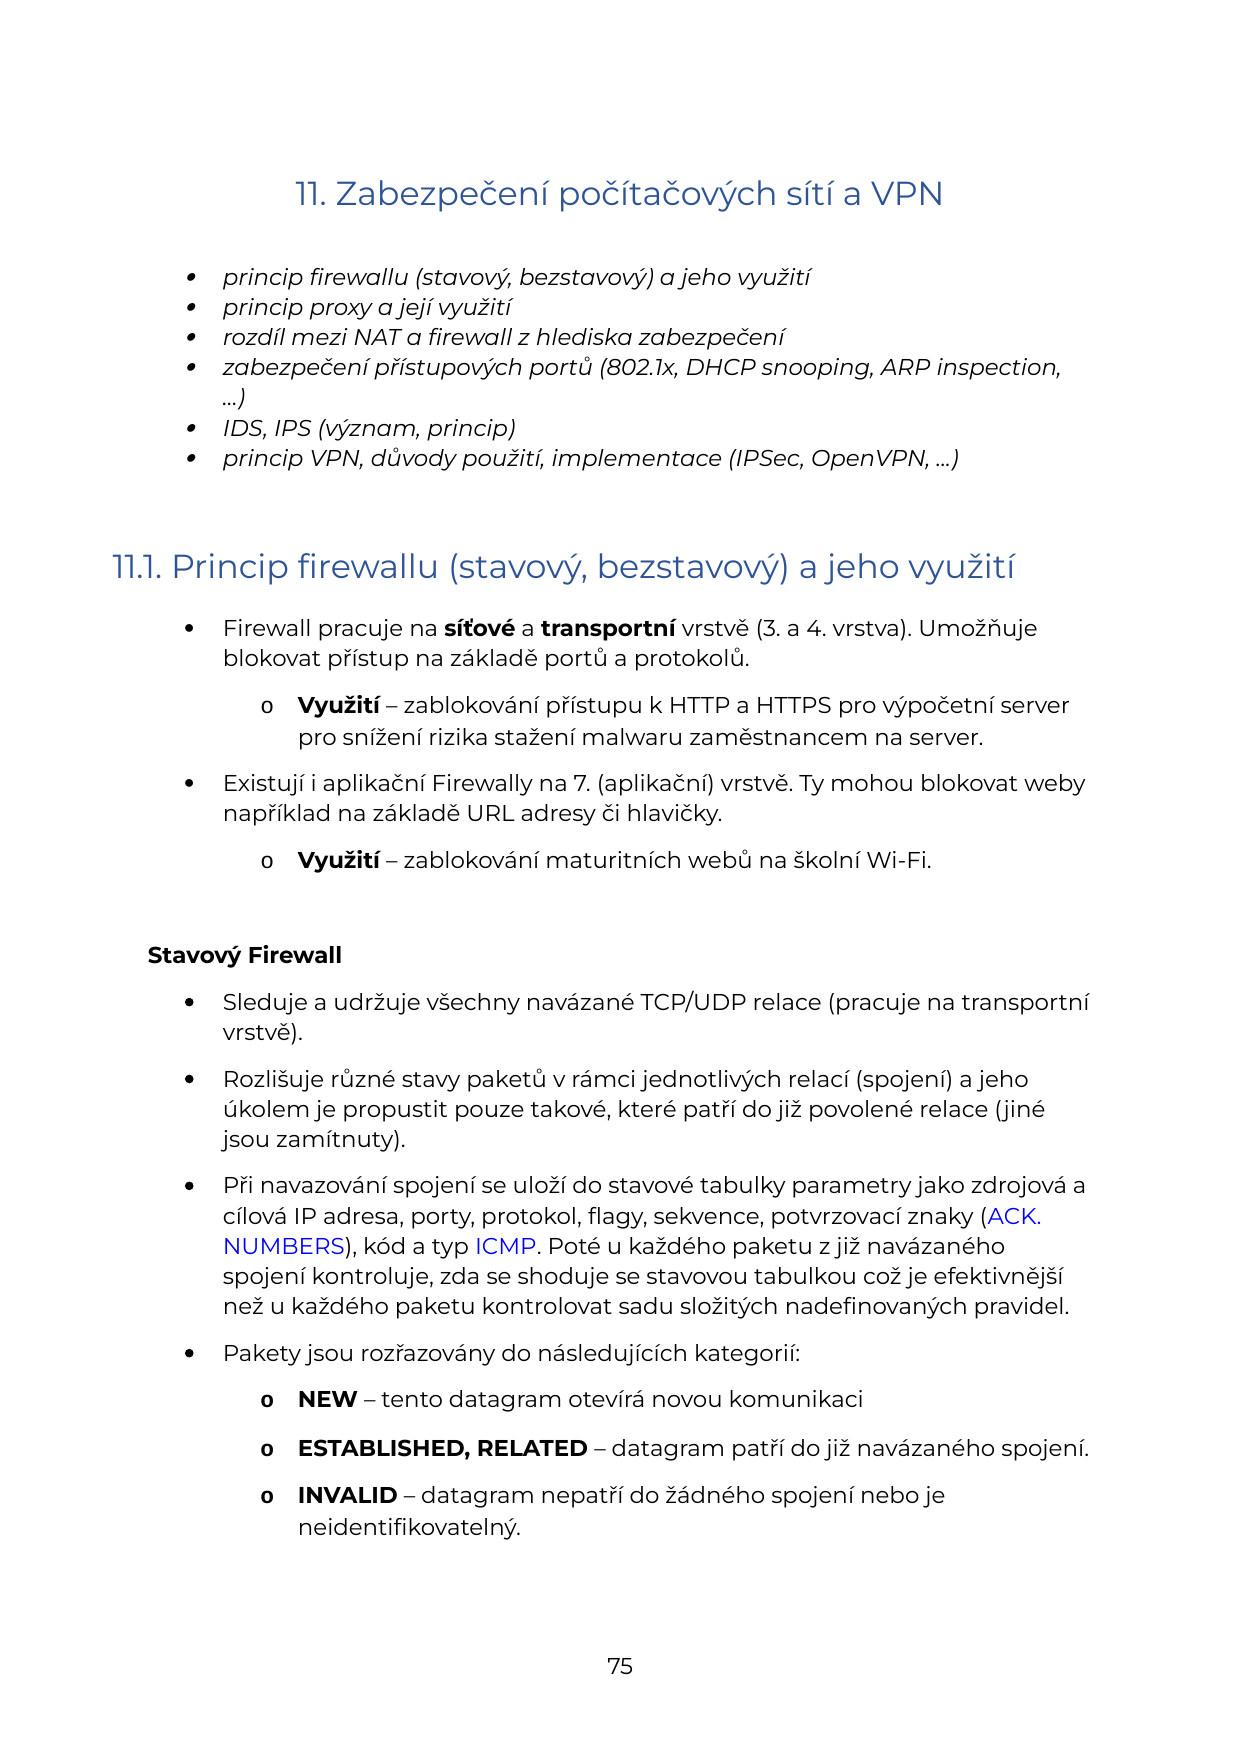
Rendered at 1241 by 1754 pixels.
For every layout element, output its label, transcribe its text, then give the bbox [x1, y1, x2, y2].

list Využití – zablokování maturitních webů na školní Wi-Fi. [260, 846, 1093, 875]
list Využití – zablokování přístupu k HTTP a HTTPS pro výpočetní server pro snížení rizika stažení malwaru zaměstnancem na server. [260, 691, 1093, 751]
list Při navazování spojení se uloží do stavové tabulky parametry jako zdrojová a cílová IP adresa, porty, protokol, flagy, sekvence, potvrzovací znaky (ACK. NUMBERS), kód a typ ICMP. Poté u každého paketu z již navázaného spojení kontroluje, zda se shoduje se stavovou tabulkou což je efektivnější než u každého paketu kontrolovat sadu složitých nadefinovaných pravidel. [185, 1172, 1093, 1320]
list INVALID – datagram nepatří do žádného spojení nebo je neidentifikovatelný. [260, 1482, 1093, 1541]
text Princip firewallu (stavový, bezstavový) a jeho využití [112, 546, 1093, 586]
list ESTABLISHED, RELATED – datagram patří do již navázaného spojení. [260, 1434, 1093, 1463]
list zabezpečení přístupových portů (802.1x, DHCP snooping, ARP inspection, …) [185, 353, 1093, 412]
list princip firewallu (stavový, bezstavový) a jeho využití [185, 263, 1093, 291]
list Existují i aplikační Firewally na 7. (aplikační) vrstvě. Ty mohou blokovat weby například na základě URL adresy či hlavičky. [185, 769, 1093, 827]
list Rozlišuje různé stavy paketů v rámci jednotlivých relací (spojení) a jeho úkolem je propustit pouze takové, které patří do již povolené relace (jiné jsou zamítnuty). [185, 1065, 1093, 1153]
text Zabezpečení počítačových sítí a VPN [148, 173, 1093, 213]
list Sleduje a udržuje všechny navázané TCP/UDP relace (pracuje na transportní vrstvě). [185, 988, 1093, 1046]
list Pakety jsou rozřazovány do následujících kategorií: [185, 1339, 1093, 1367]
list rozdíl mezi NAT a firewall z hlediska zabezpečení [185, 323, 1093, 351]
list IDS, IPS (význam, princip) [185, 414, 1093, 442]
list princip proxy a její využití [185, 293, 1093, 321]
text Stavový Firewall [148, 941, 1093, 969]
list Firewall pracuje na síťové a transportní vrstvě (3. a 4. vrstva). Umožňuje blokovat přístup na základě portů a protokolů. [185, 614, 1093, 673]
list princip VPN, důvody použití, implementace (IPSec, OpenVPN, ...) [185, 444, 1093, 472]
list NEW – tento datagram otevírá novou komunikaci [260, 1386, 1093, 1415]
